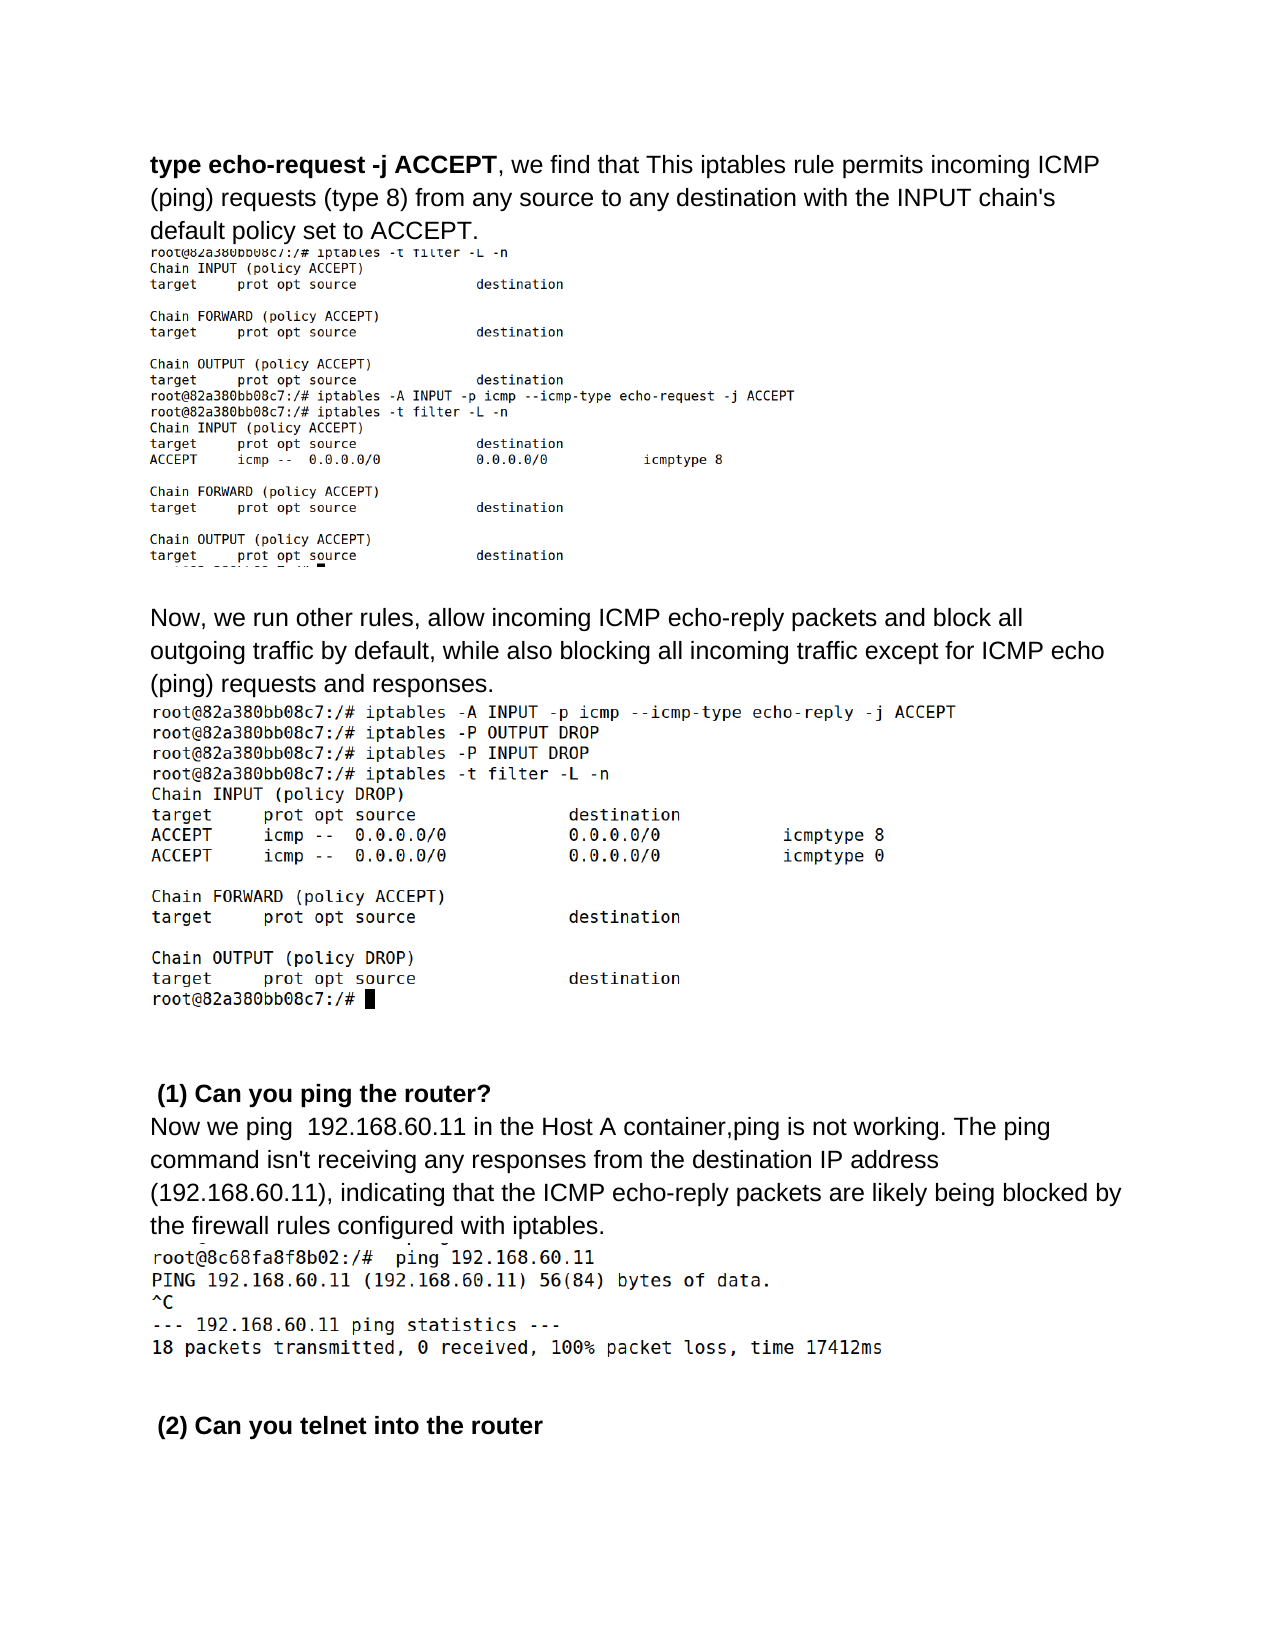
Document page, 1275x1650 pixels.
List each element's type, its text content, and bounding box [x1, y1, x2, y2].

picture [150, 1243, 939, 1374]
text Now we ping 192.168.60.11 in the Host A container,ping is not working. The ping command isn't receiving any responses from the destination IP address (192.168.60.11), indicating that the ICMP echo-reply packets are likely being blocked by the firewall rules configured with iptables. [150, 1112, 1125, 1239]
text (2) Can you telnet into the router [150, 1411, 1125, 1439]
picture [150, 702, 979, 1009]
text Now, we run other rules, allow incoming ICMP echo-reply packets and block all outgoing traffic by default, while also blocking all incoming traffic except for ICMP echo (ping) requests and responses. [150, 603, 1125, 698]
picture [150, 249, 801, 567]
text (1) Can you ping the router? [150, 1078, 1125, 1107]
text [150, 150, 1125, 245]
